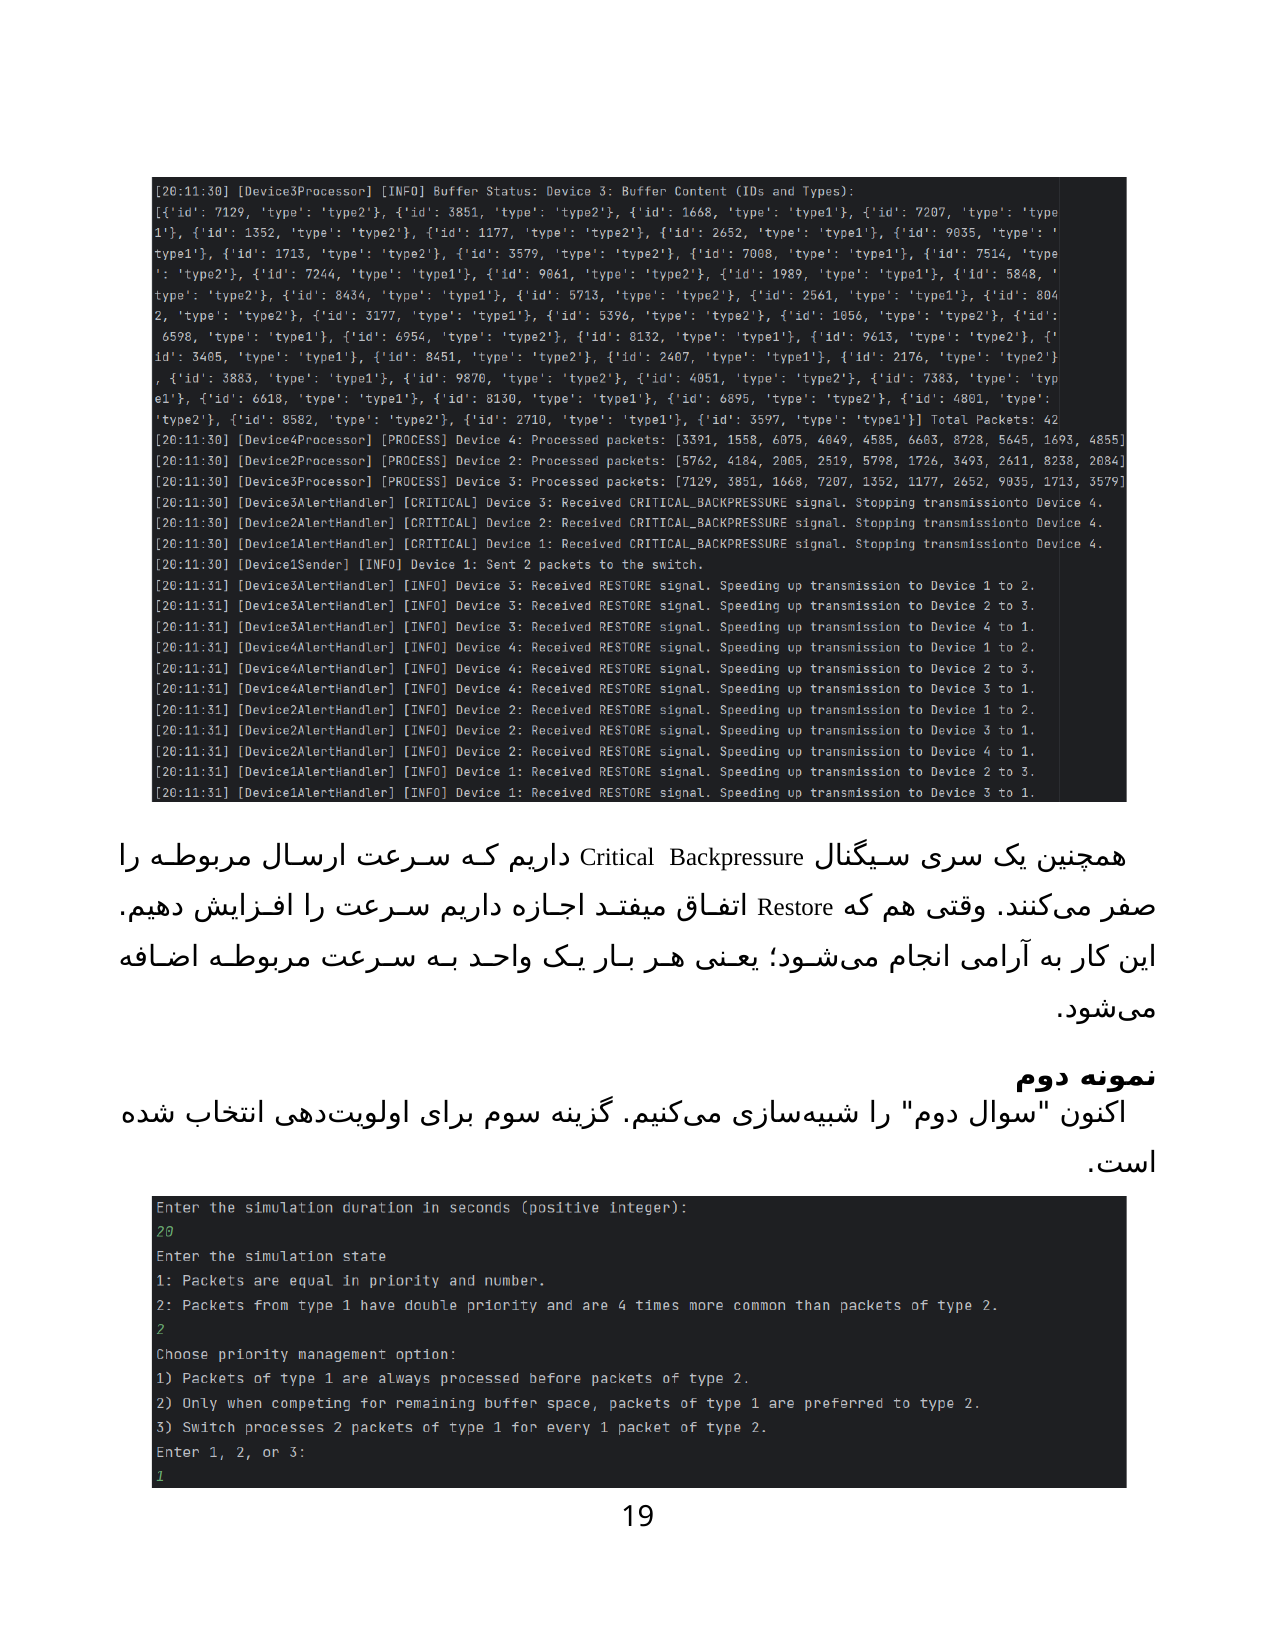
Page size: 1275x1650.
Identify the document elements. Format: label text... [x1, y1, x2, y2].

text همچنین یک سری سیگنال Critical Backpressure داریم که سرعت ارسال مربوطه را صفر می‌کنند. وقتی هم که Restore اتفاق میفتد اجازه داریم سرعت را افزایش دهیم. این کار به آرامی انجام می‌شود؛ یعنی هر بار یک واحد به سرعت مربوطه اضافه می‌شود. [118, 838, 1157, 1024]
picture [151, 177, 1127, 802]
subtitle نمونه دوم [118, 1058, 1157, 1092]
picture [151, 1196, 1127, 1488]
text اکنون "سوال دوم" را شبیه‌سازی می‌کنیم. گزینه سوم برای اولویت‌دهی انتخاب شده است. [118, 1095, 1157, 1180]
